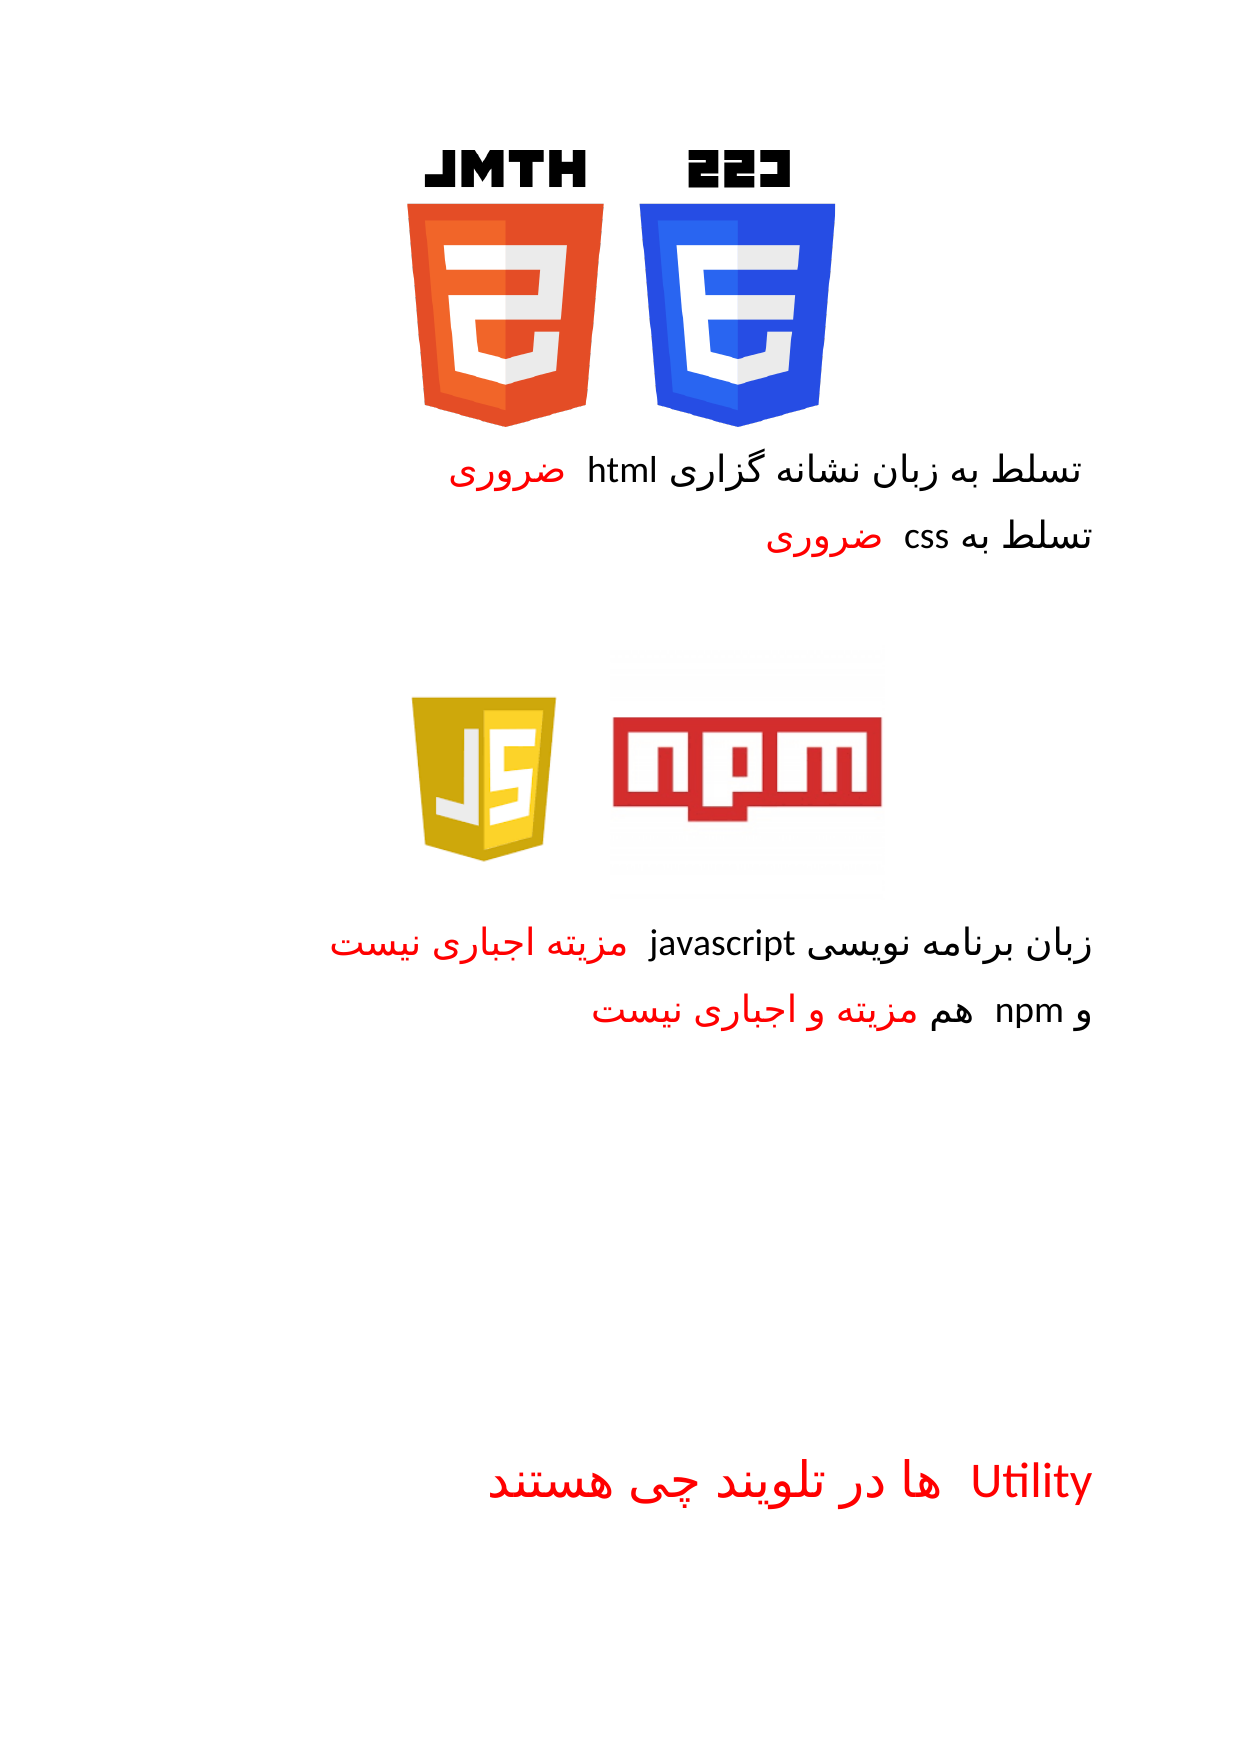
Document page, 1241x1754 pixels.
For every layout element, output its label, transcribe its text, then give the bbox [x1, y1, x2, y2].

text زبان برنامه نویسی javascript مزیته اجباری نیست [150, 919, 1093, 965]
text Utility ها در تلویند چی هستند [150, 1448, 1093, 1509]
picture [407, 150, 836, 427]
text و npm هم مزیته و اجباری نیست [150, 986, 1093, 1031]
text تسلط به css ضروری [150, 512, 1093, 558]
text تسلط به زبان نشانه گزاری html ضروری [150, 446, 1093, 492]
picture [357, 644, 885, 901]
